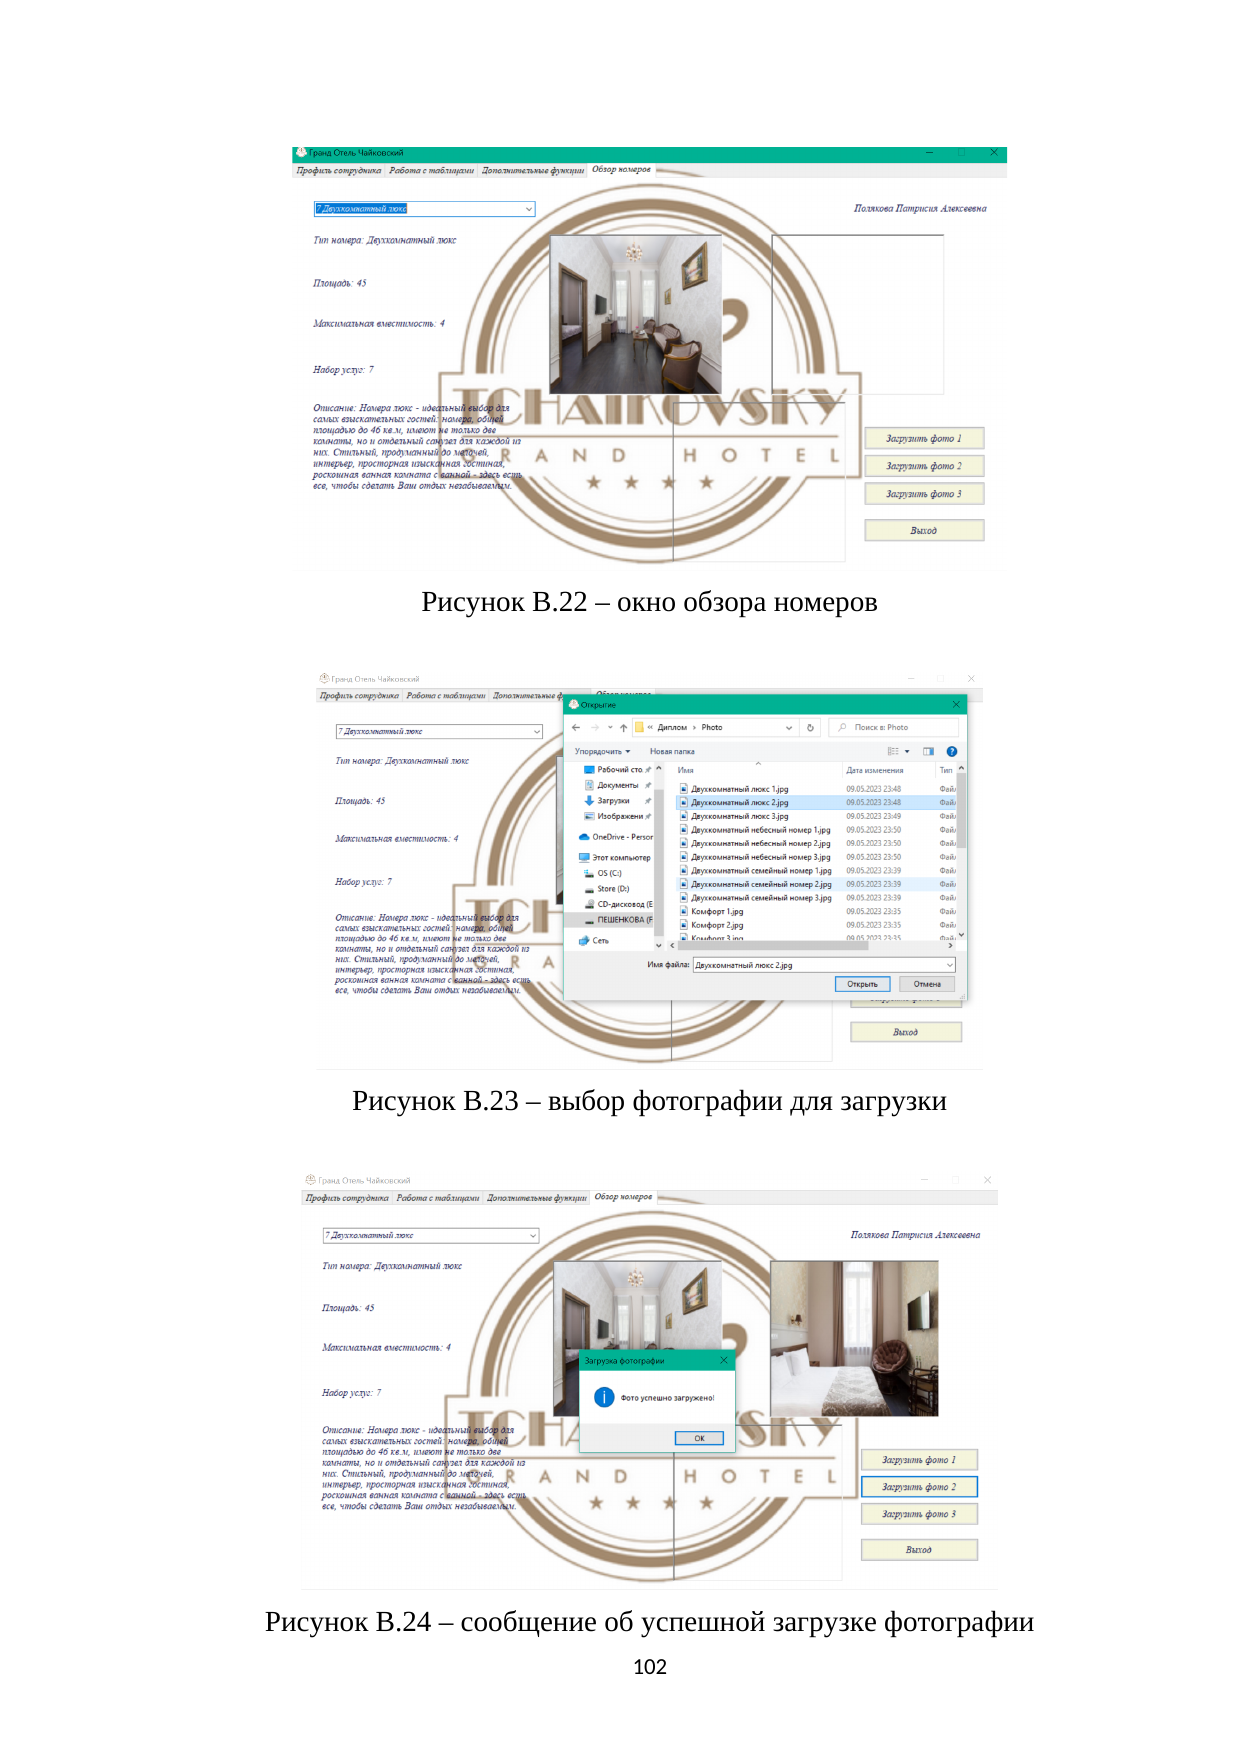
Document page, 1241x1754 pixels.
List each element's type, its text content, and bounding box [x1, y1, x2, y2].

text Рисунок В.24 – сообщение об успешной загрузке фотографии [118, 1604, 1181, 1637]
text Рисунок В.22 – окно обзора номеров [118, 584, 1181, 618]
picture [292, 147, 1008, 571]
picture [316, 672, 983, 1070]
picture [301, 1171, 998, 1590]
text Рисунок В.23 – выбор фотографии для загрузки [118, 1083, 1181, 1117]
